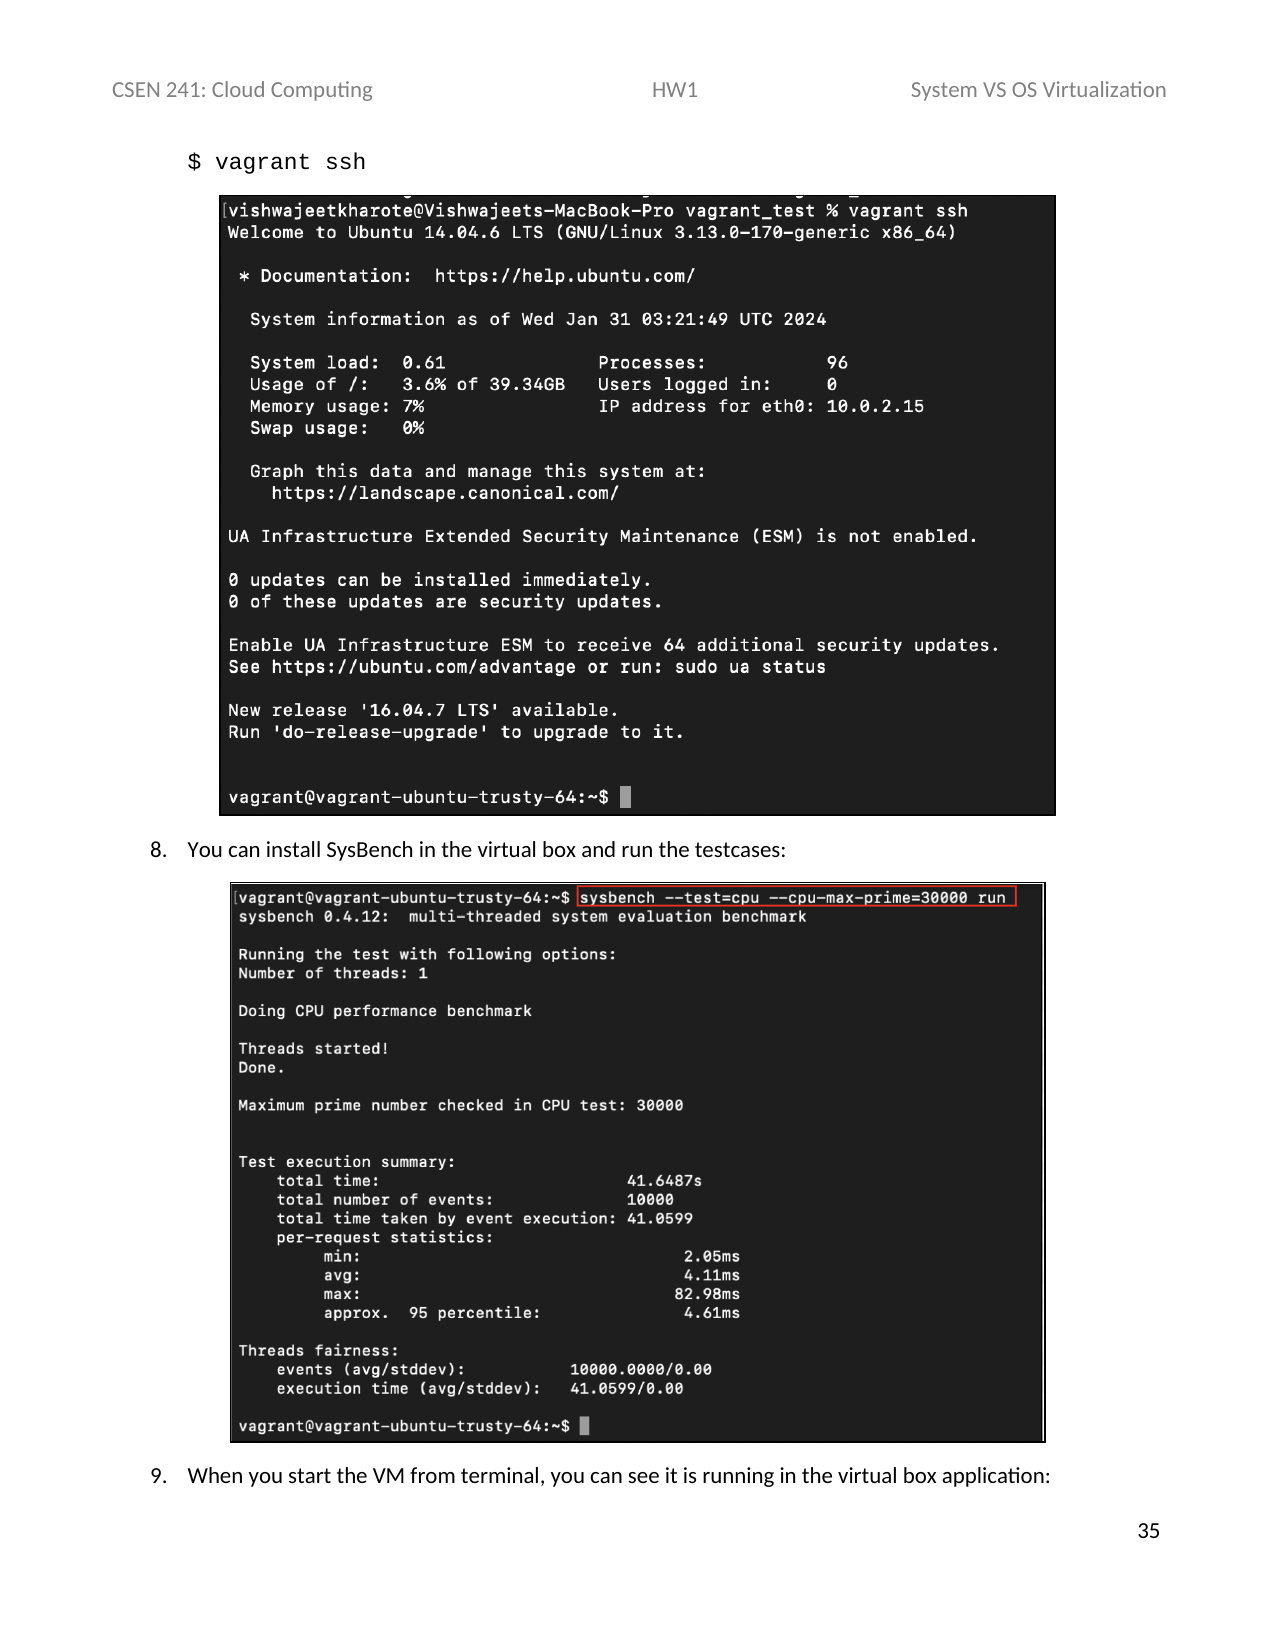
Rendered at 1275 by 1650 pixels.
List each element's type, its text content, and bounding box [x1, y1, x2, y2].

list You can install SysBench in the virtual box and run the testcases: [150, 835, 1162, 863]
text $ vagrant ssh [112, 150, 1162, 176]
list When you start the VM from terminal, you can see it is running in the virtual box application: [150, 1461, 1164, 1489]
